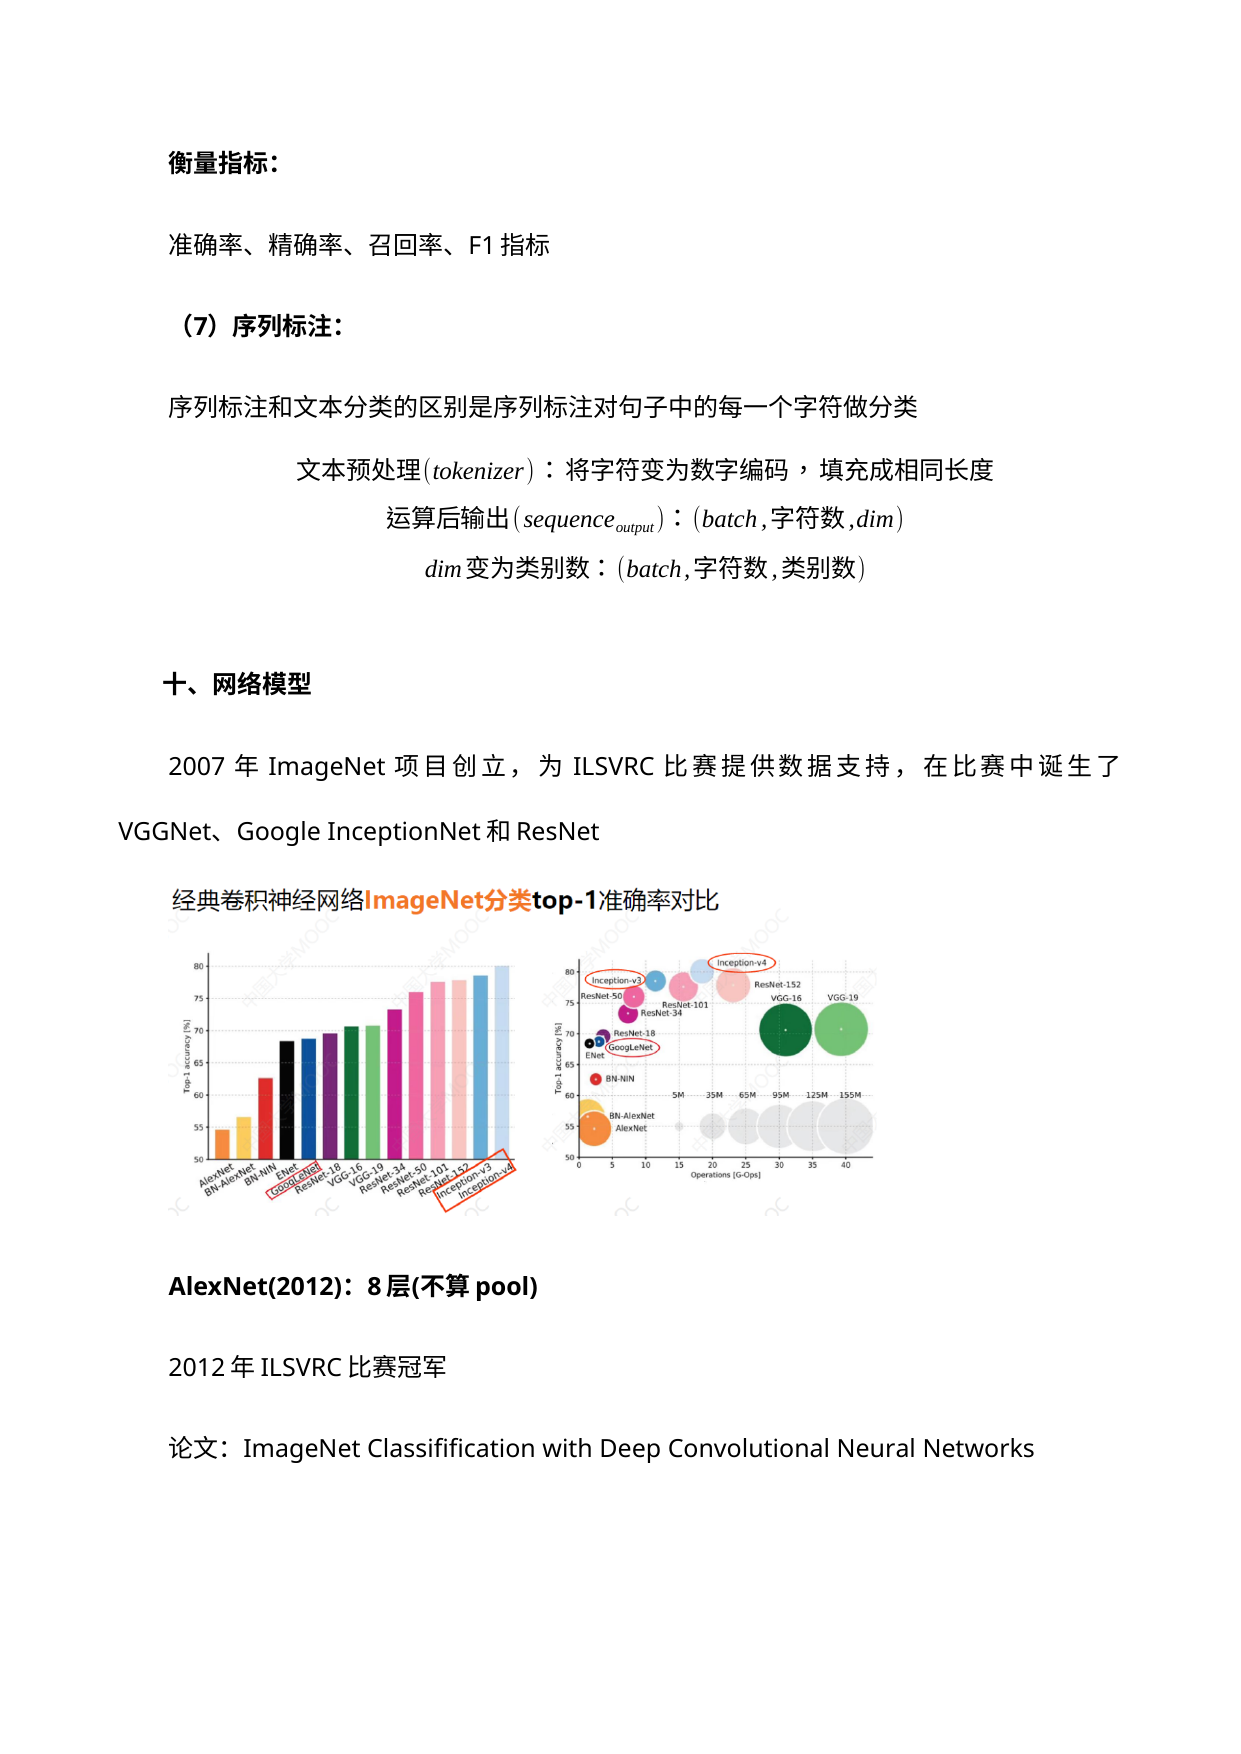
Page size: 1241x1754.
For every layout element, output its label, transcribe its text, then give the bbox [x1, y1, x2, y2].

picture [168, 878, 877, 1216]
text AlexNet(2012)：8层(不算pool) [118, 1252, 1122, 1317]
text 2012年ILSVRC比赛冠军 [118, 1333, 1122, 1398]
text 2007年ImageNet项目创立，为ILSVRC比赛提供数据支持，在比赛中诞生了VGGNet、Google InceptionNet和ResNet [118, 732, 1122, 862]
text （7）序列标注： [118, 292, 1122, 357]
text 准确率、精确率、召回率、F1指标 [118, 211, 1122, 276]
list 十、网络模型 [162, 650, 1122, 715]
text 序列标注和文本分类的区别是序列标注对句子中的每一个字符做分类 [118, 373, 1122, 438]
text 衡量指标： [118, 129, 1122, 194]
text 论文：ImageNet Classifification with Deep Convolutional Neural Networks [118, 1414, 1122, 1479]
